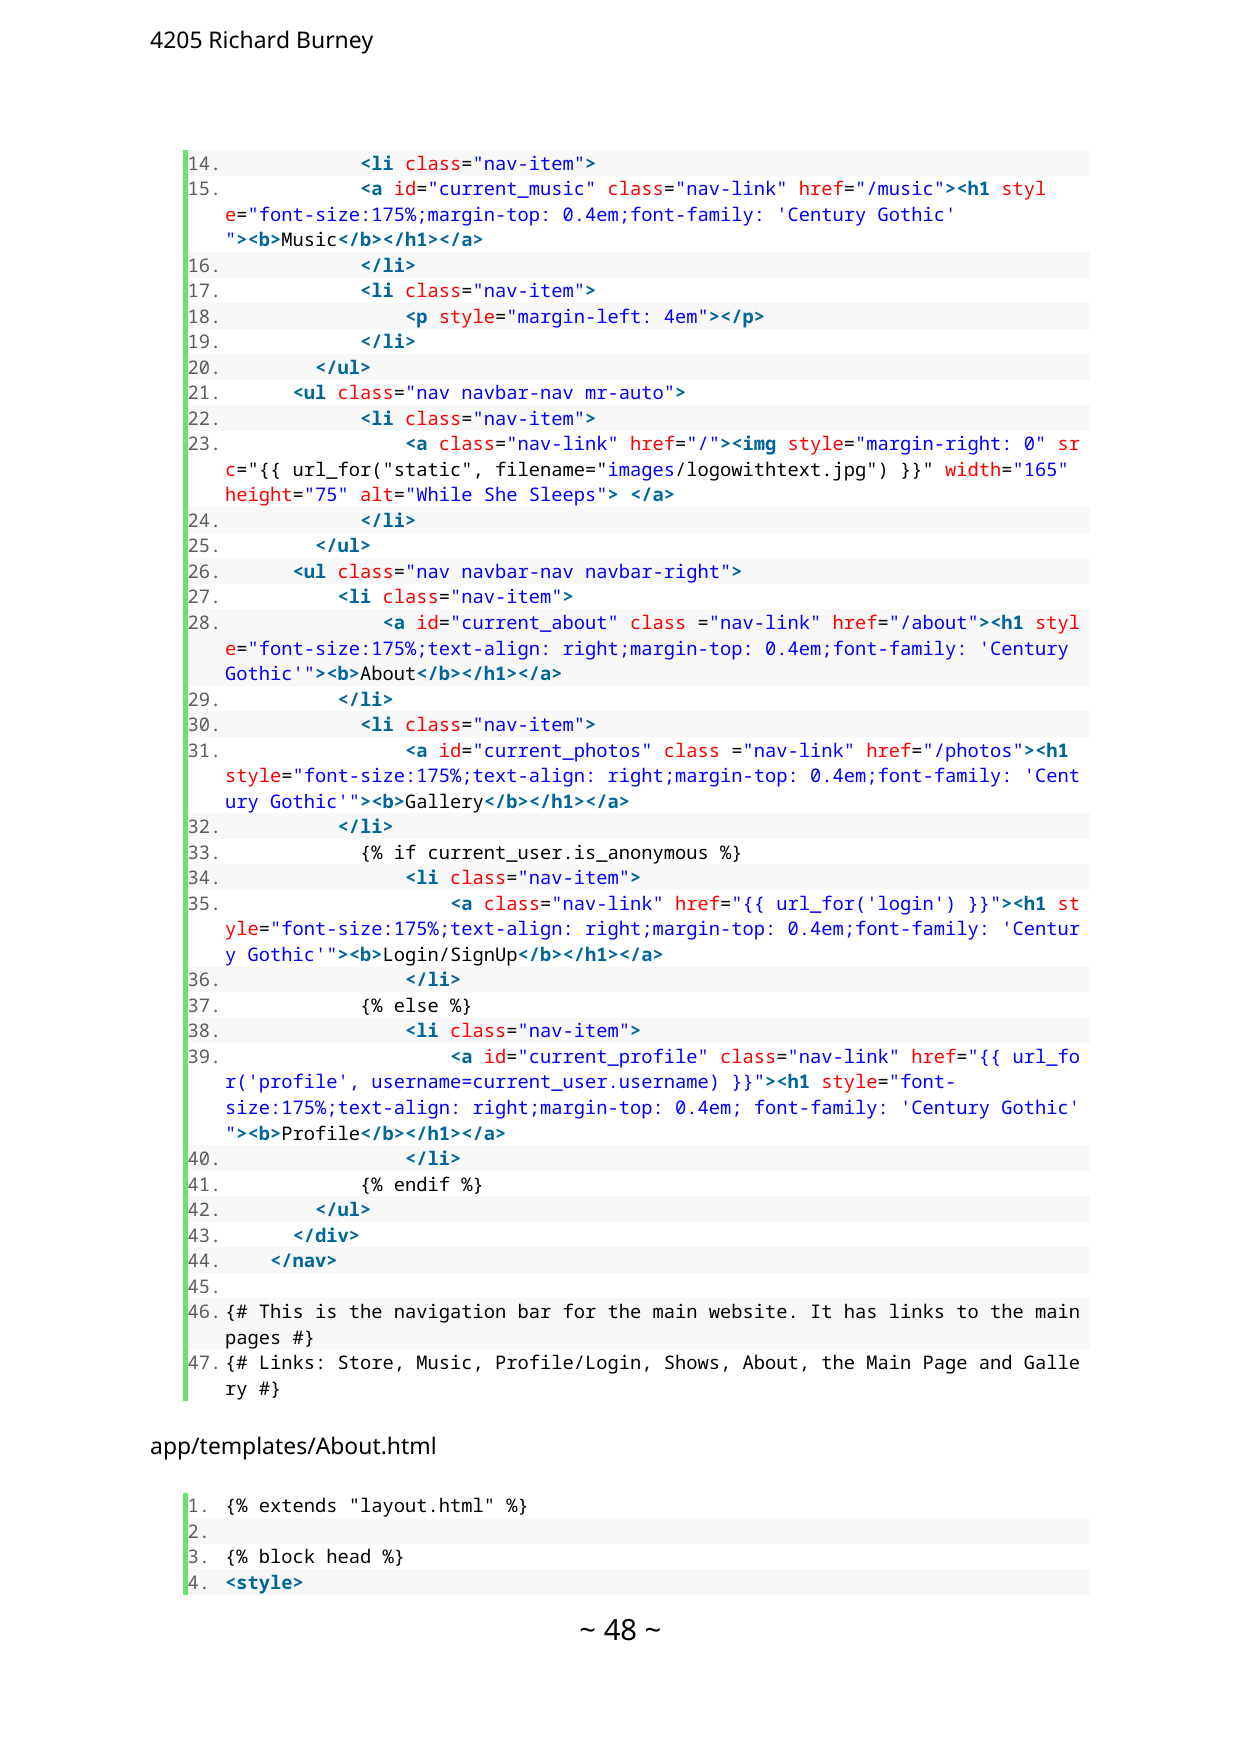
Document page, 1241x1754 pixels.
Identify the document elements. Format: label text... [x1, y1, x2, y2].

list {% extends "layout.html" %} [188, 1493, 1090, 1518]
list </li> [188, 507, 1090, 533]
list </li> [188, 813, 1090, 839]
list </li> [188, 1145, 1090, 1171]
list </div> [188, 1222, 1090, 1247]
list <li class="nav-item"> [188, 711, 1090, 737]
list <p style="margin-left: 4em"></p> [188, 303, 1090, 329]
list <a class="nav-link" href="{{ url_for('login') }}"><h1 style="font-size:175%;text-align: right;margin-top: 0.4em;font-family: 'Century Gothic'"><b>Login/SignUp</b></h1></a> [188, 890, 1090, 967]
list {% else %} [188, 992, 1090, 1018]
list </li> [188, 329, 1090, 354]
list <a class="nav-link" href="/"><img style="margin-right: 0" src="{{ url_for("static", filename="images/logowithtext.jpg") }}" width="165" height="75" alt="While She Sleeps"> </a> [188, 431, 1090, 507]
list </ul> [188, 533, 1090, 558]
list {# Links: Store, Music, Profile/Login, Shows, About, the Main Page and Gallery #} [188, 1349, 1090, 1401]
list </ul> [188, 354, 1090, 380]
list </li> [188, 686, 1090, 711]
list <style> [188, 1569, 1090, 1595]
list </li> [188, 967, 1090, 992]
list {# This is the navigation bar for the main website. It has links to the main pages #} [188, 1298, 1090, 1349]
list <li class="nav-item"> [188, 278, 1090, 303]
list <li class="nav-item"> [188, 405, 1090, 431]
list <ul class="nav navbar-nav mr-auto"> [188, 380, 1090, 405]
list <li class="nav-item"> [188, 150, 1090, 176]
list {% block head %} [188, 1544, 1090, 1569]
list </ul> [188, 1196, 1090, 1222]
list <a id="current_photos" class ="nav-link" href="/photos"><h1 style="font-size:175%;text-align: right;margin-top: 0.4em;font-family: 'Century Gothic'"><b>Gallery</b></h1></a> [188, 737, 1090, 813]
list <a id="current_about" class ="nav-link" href="/about"><h1 style="font-size:175%;text-align: right;margin-top: 0.4em;font-family: 'Century Gothic'"><b>About</b></h1></a> [188, 609, 1090, 686]
text app/templates/About.html [150, 1430, 1090, 1461]
list <a id="current_music" class="nav-link" href="/music"><h1 style="font-size:175%;margin-top: 0.4em;font-family: 'Century Gothic'"><b>Music</b></h1></a> [188, 176, 1090, 252]
list <ul class="nav navbar-nav navbar-right"> [188, 558, 1090, 584]
list <a id="current_profile" class="nav-link" href="{{ url_for('profile', username=current_user.username) }}"><h1 style="font-size:175%;text-align: right;margin-top: 0.4em; font-family: 'Century Gothic'"><b>Profile</b></h1></a> [188, 1043, 1090, 1145]
list </li> [188, 252, 1090, 278]
list <li class="nav-item"> [188, 584, 1090, 609]
list <li class="nav-item"> [188, 864, 1090, 890]
list </nav> [188, 1247, 1090, 1273]
list {% if current_user.is_anonymous %} [188, 839, 1090, 864]
list {% endif %} [188, 1171, 1090, 1196]
list <li class="nav-item"> [188, 1018, 1090, 1043]
